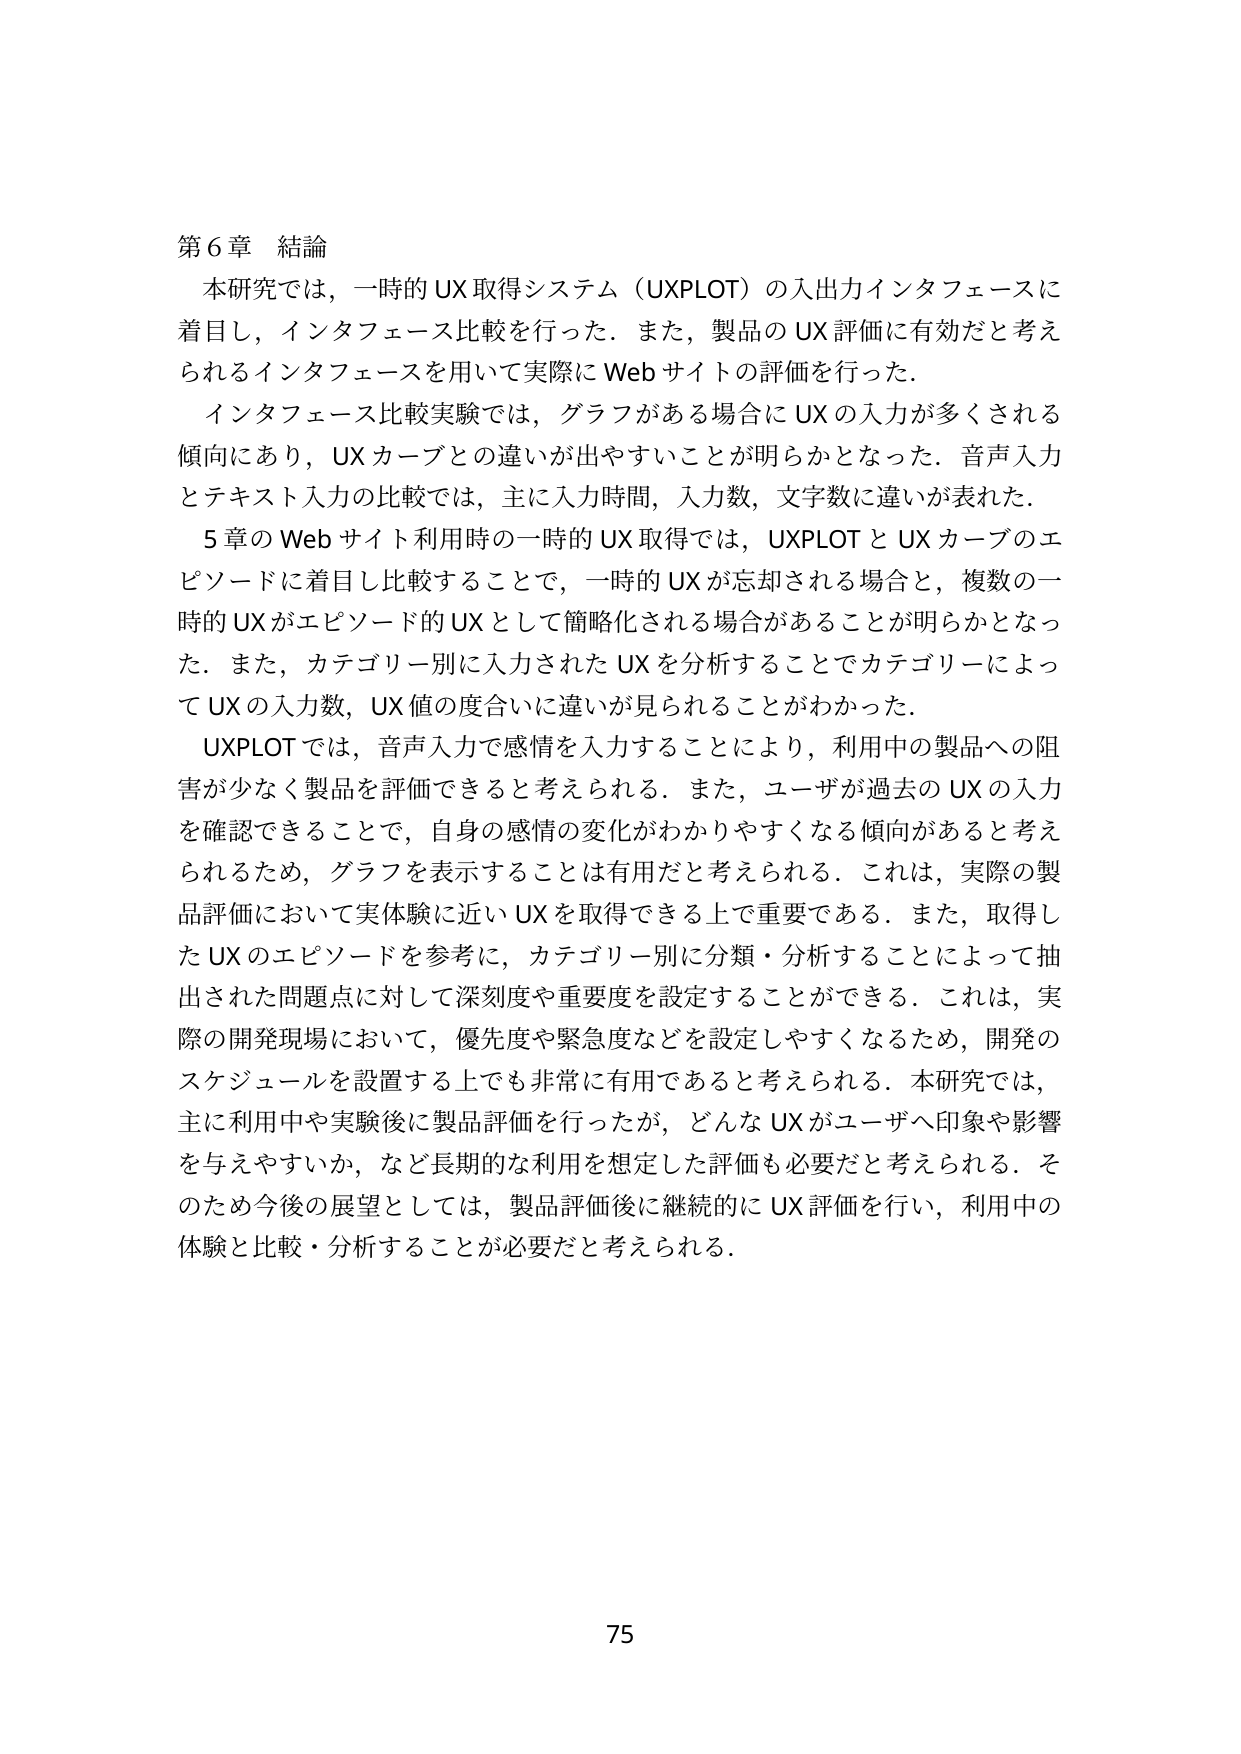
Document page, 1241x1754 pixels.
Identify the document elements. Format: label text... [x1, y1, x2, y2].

text 5章のWebサイト利用時の一時的UX取得では，UXPLOTとUXカーブのエピソードに着目し比較することで，一時的UXが忘却される場合と，複数の一時的UXがエピソード的UXとして簡略化される場合があることが明らかとなった．また，カテゴリー別に入力されたUXを分析することでカテゴリーによってUXの入力数，UX値の度合いに違いが見られることがわかった． [177, 517, 1063, 725]
text 第６章 結論 [177, 225, 1063, 267]
text UXPLOTでは，音声入力で感情を入力することにより，利用中の製品への阻害が少なく製品を評価できると考えられる．また，ユーザが過去のUXの入力を確認できることで，自身の感情の変化がわかりやすくなる傾向があると考えられるため，グラフを表示することは有用だと考えられる．これは，実際の製品評価において実体験に近いUXを取得できる上で重要である．また，取得したUXのエピソードを参考に，カテゴリー別に分類・分析することによって抽出された問題点に対して深刻度や重要度を設定することができる．これは，実際の開発現場において，優先度や緊急度などを設定しやすくなるため，開発のスケジュールを設置する上でも非常に有用であると考えられる．本研究では，主に利用中や実験後に製品評価を行ったが，どんなUXがユーザへ印象や影響を与えやすいか，など長期的な利用を想定した評価も必要だと考えられる．そのため今後の展望としては，製品評価後に継続的にUX評価を行い，利用中の体験と比較・分析することが必要だと考えられる． [177, 725, 1063, 1267]
text 本研究では，一時的UX取得システム（UXPLOT）の入出力インタフェースに着目し，インタフェース比較を行った．また，製品のUX評価に有効だと考えられるインタフェースを用いて実際にWebサイトの評価を行った． [177, 267, 1063, 392]
text インタフェース比較実験では，グラフがある場合にUXの入力が多くされる傾向にあり，UXカーブとの違いが出やすいことが明らかとなった．音声入力とテキスト入力の比較では，主に入力時間，入力数，文字数に違いが表れた． [177, 392, 1063, 517]
